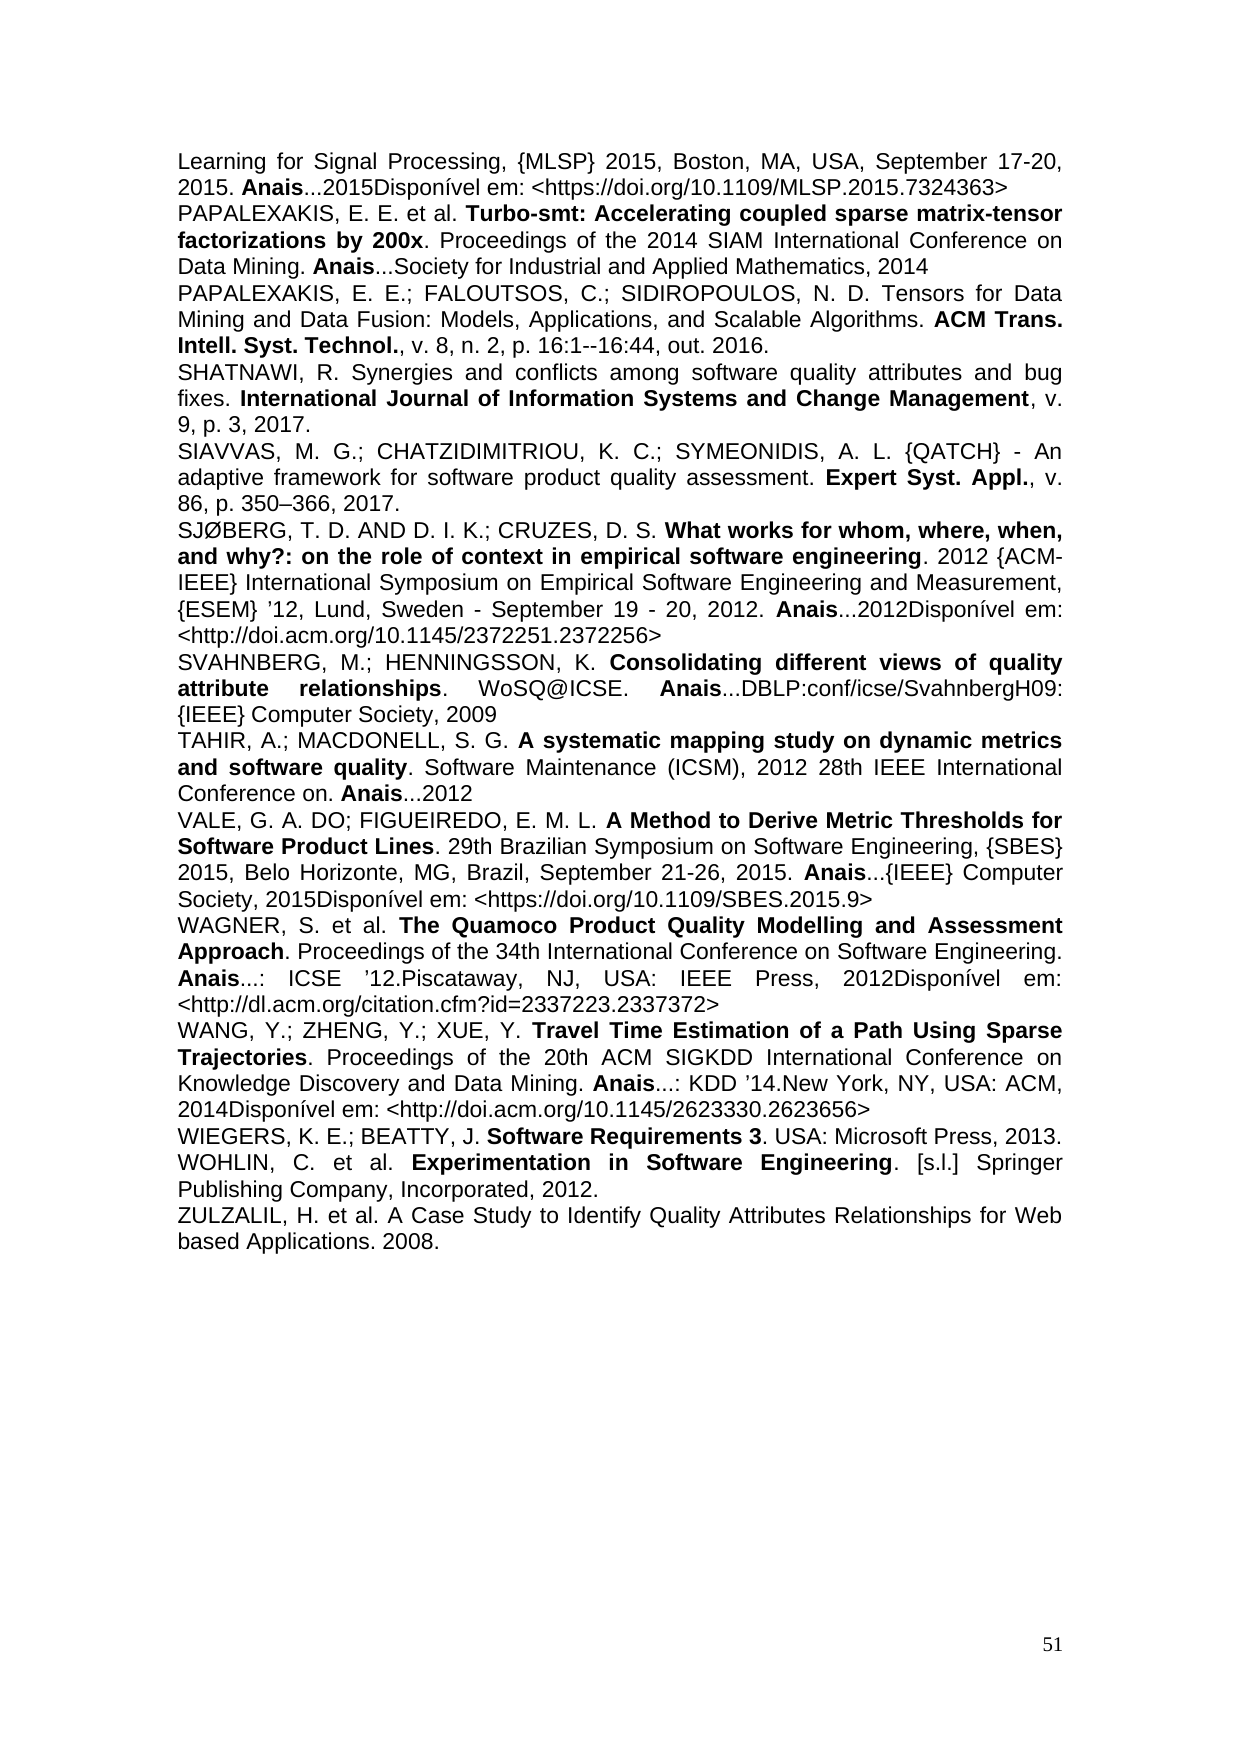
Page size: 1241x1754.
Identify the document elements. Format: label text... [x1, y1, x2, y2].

text SIAVVAS, M. G.; CHATZIDIMITRIOU, K. C.; SYMEONIDIS, A. L. {QATCH} - An adaptive framework for software product quality assessment. Expert Syst. Appl., v. 86, p. 350–366, 2017. [177, 438, 1063, 517]
text TAHIR, A.; MACDONELL, S. G. A systematic mapping study on dynamic metrics and software quality. Software Maintenance (ICSM), 2012 28th IEEE International Conference on. Anais...2012 [177, 727, 1063, 807]
text WANG, Y.; ZHENG, Y.; XUE, Y. Travel Time Estimation of a Path Using Sparse Trajectories. Proceedings of the 20th ACM SIGKDD International Conference on Knowledge Discovery and Data Mining. Anais...: KDD ’14.New York, NY, USA: ACM, 2014Disponível em: <http://doi.acm.org/10.1145/2623330.2623656> [177, 1017, 1063, 1123]
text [177, 148, 1063, 200]
text WAGNER, S. et al. The Quamoco Product Quality Modelling and Assessment Approach. Proceedings of the 34th International Conference on Software Engineering. Anais...: ICSE ’12.Piscataway, NJ, USA: IEEE Press, 2012Disponível em: <http://dl.acm.org/citation.cfm?id=2337223.2337372> [177, 912, 1063, 1017]
text SJØBERG, T. D. AND D. I. K.; CRUZES, D. S. What works for whom, where, when, and why?: on the role of context in empirical software engineering. 2012 {ACM-IEEE} International Symposium on Empirical Software Engineering and Measurement, {ESEM} ’12, Lund, Sweden - September 19 - 20, 2012. Anais...2012Disponível em: <http://doi.acm.org/10.1145/2372251.2372256> [177, 517, 1063, 648]
text ZULZALIL, H. et al. A Case Study to Identify Quality Attributes Relationships for Web based Applications. 2008. [177, 1202, 1063, 1254]
text PAPALEXAKIS, E. E. et al. Turbo-smt: Accelerating coupled sparse matrix-tensor factorizations by 200x. Proceedings of the 2014 SIAM International Conference on Data Mining. Anais...Society for Industrial and Applied Mathematics, 2014 [177, 200, 1063, 279]
text SVAHNBERG, M.; HENNINGSSON, K. Consolidating different views of quality attribute relationships. WoSQ@ICSE. Anais...DBLP:conf/icse/SvahnbergH09: {IEEE} Computer Society, 2009 [177, 648, 1063, 727]
text PAPALEXAKIS, E. E.; FALOUTSOS, C.; SIDIROPOULOS, N. D. Tensors for Data Mining and Data Fusion: Models, Applications, and Scalable Algorithms. ACM Trans. Intell. Syst. Technol., v. 8, n. 2, p. 16:1--16:44, out. 2016. [177, 279, 1063, 358]
text WIEGERS, K. E.; BEATTY, J. Software Requirements 3. USA: Microsoft Press, 2013. [177, 1123, 1063, 1149]
text VALE, G. A. DO; FIGUEIREDO, E. M. L. A Method to Derive Metric Thresholds for Software Product Lines. 29th Brazilian Symposium on Software Engineering, {SBES} 2015, Belo Horizonte, MG, Brazil, September 21-26, 2015. Anais...{IEEE} Computer Society, 2015Disponível em: <https://doi.org/10.1109/SBES.2015.9> [177, 807, 1063, 912]
text WOHLIN, C. et al. Experimentation in Software Engineering. [s.l.] Springer Publishing Company, Incorporated, 2012. [177, 1149, 1063, 1202]
text SHATNAWI, R. Synergies and conflicts among software quality attributes and bug fixes. International Journal of Information Systems and Change Management, v. 9, p. 3, 2017. [177, 358, 1063, 438]
